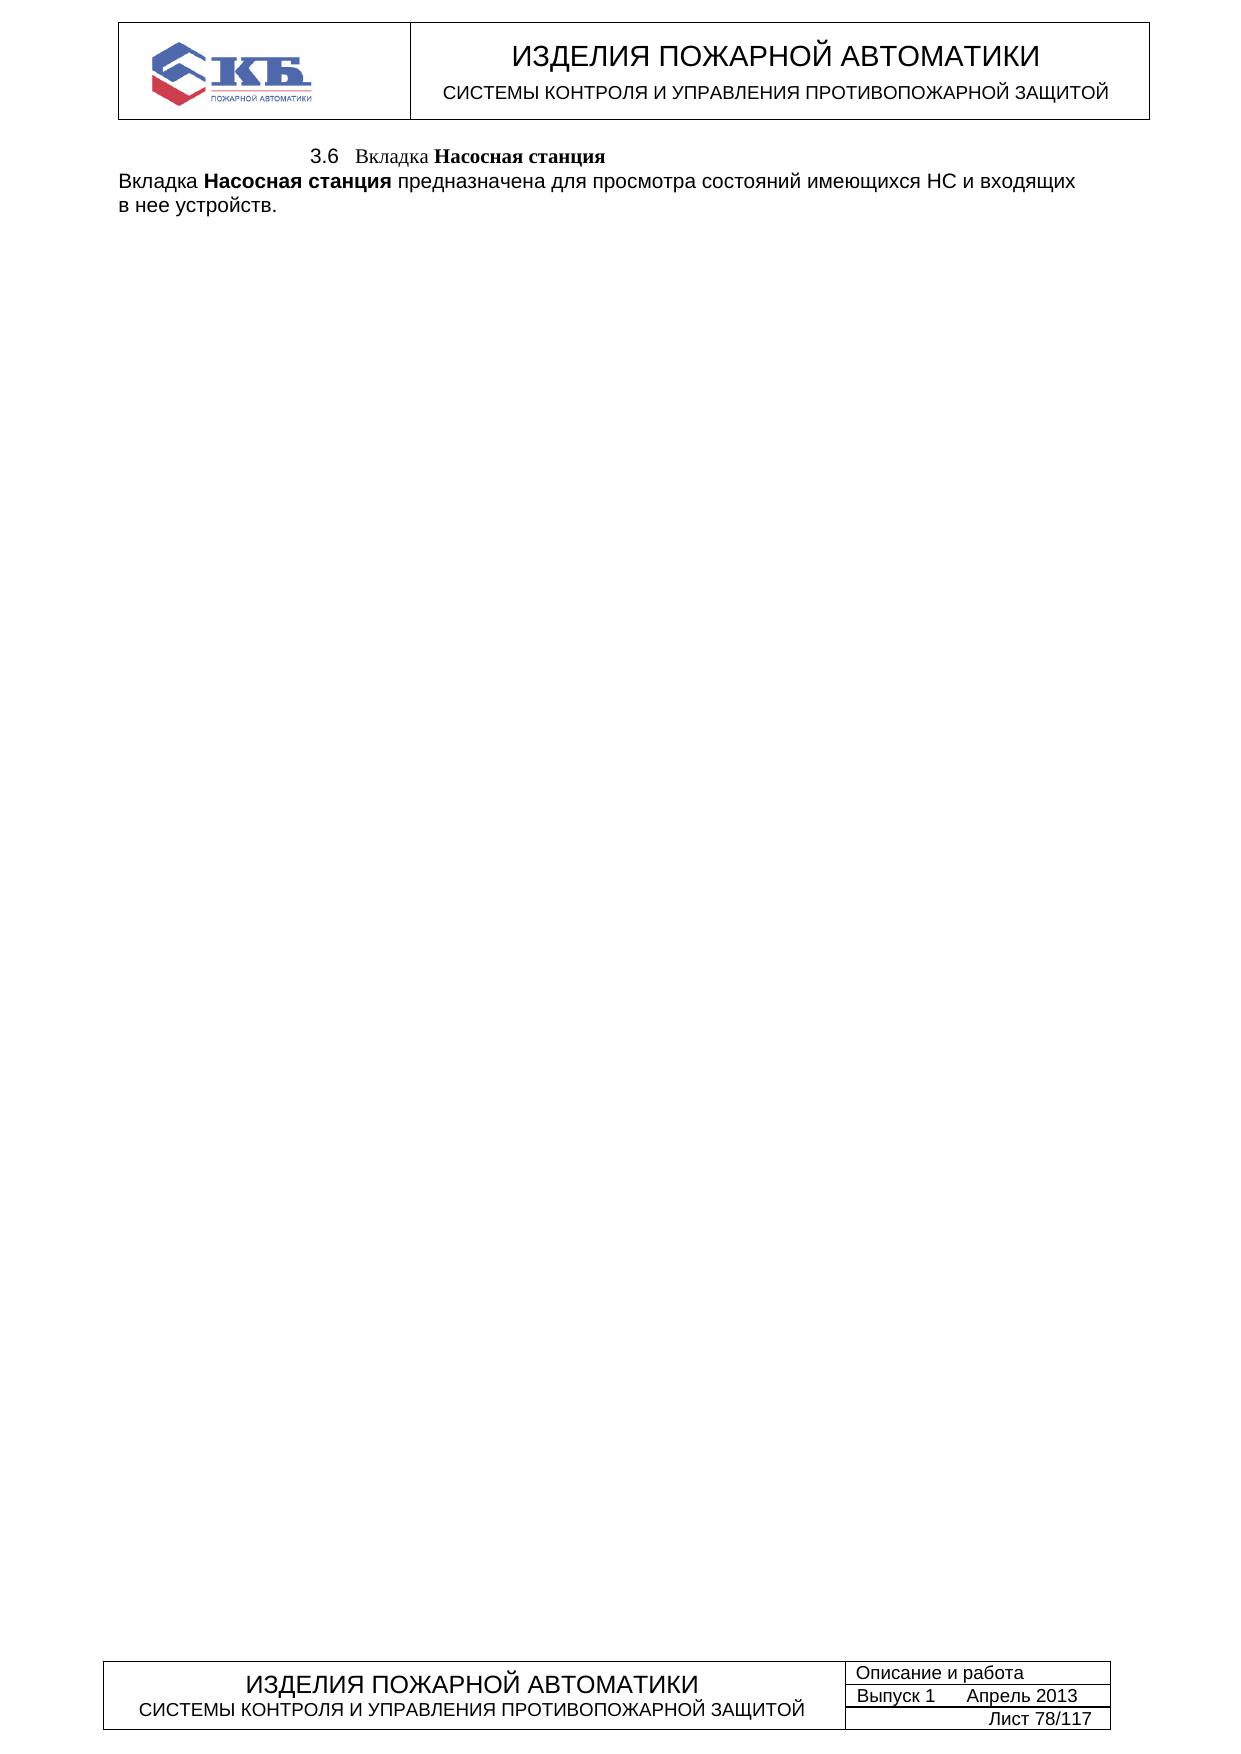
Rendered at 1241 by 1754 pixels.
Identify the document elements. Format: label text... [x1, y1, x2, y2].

picture [148, 34, 325, 115]
text Вкладка Насосная станция предназначена для просмотра состояний имеющихся НС и входящих в нее устройств. [118, 168, 1092, 216]
list Вкладка Насосная станция [310, 144, 1092, 168]
